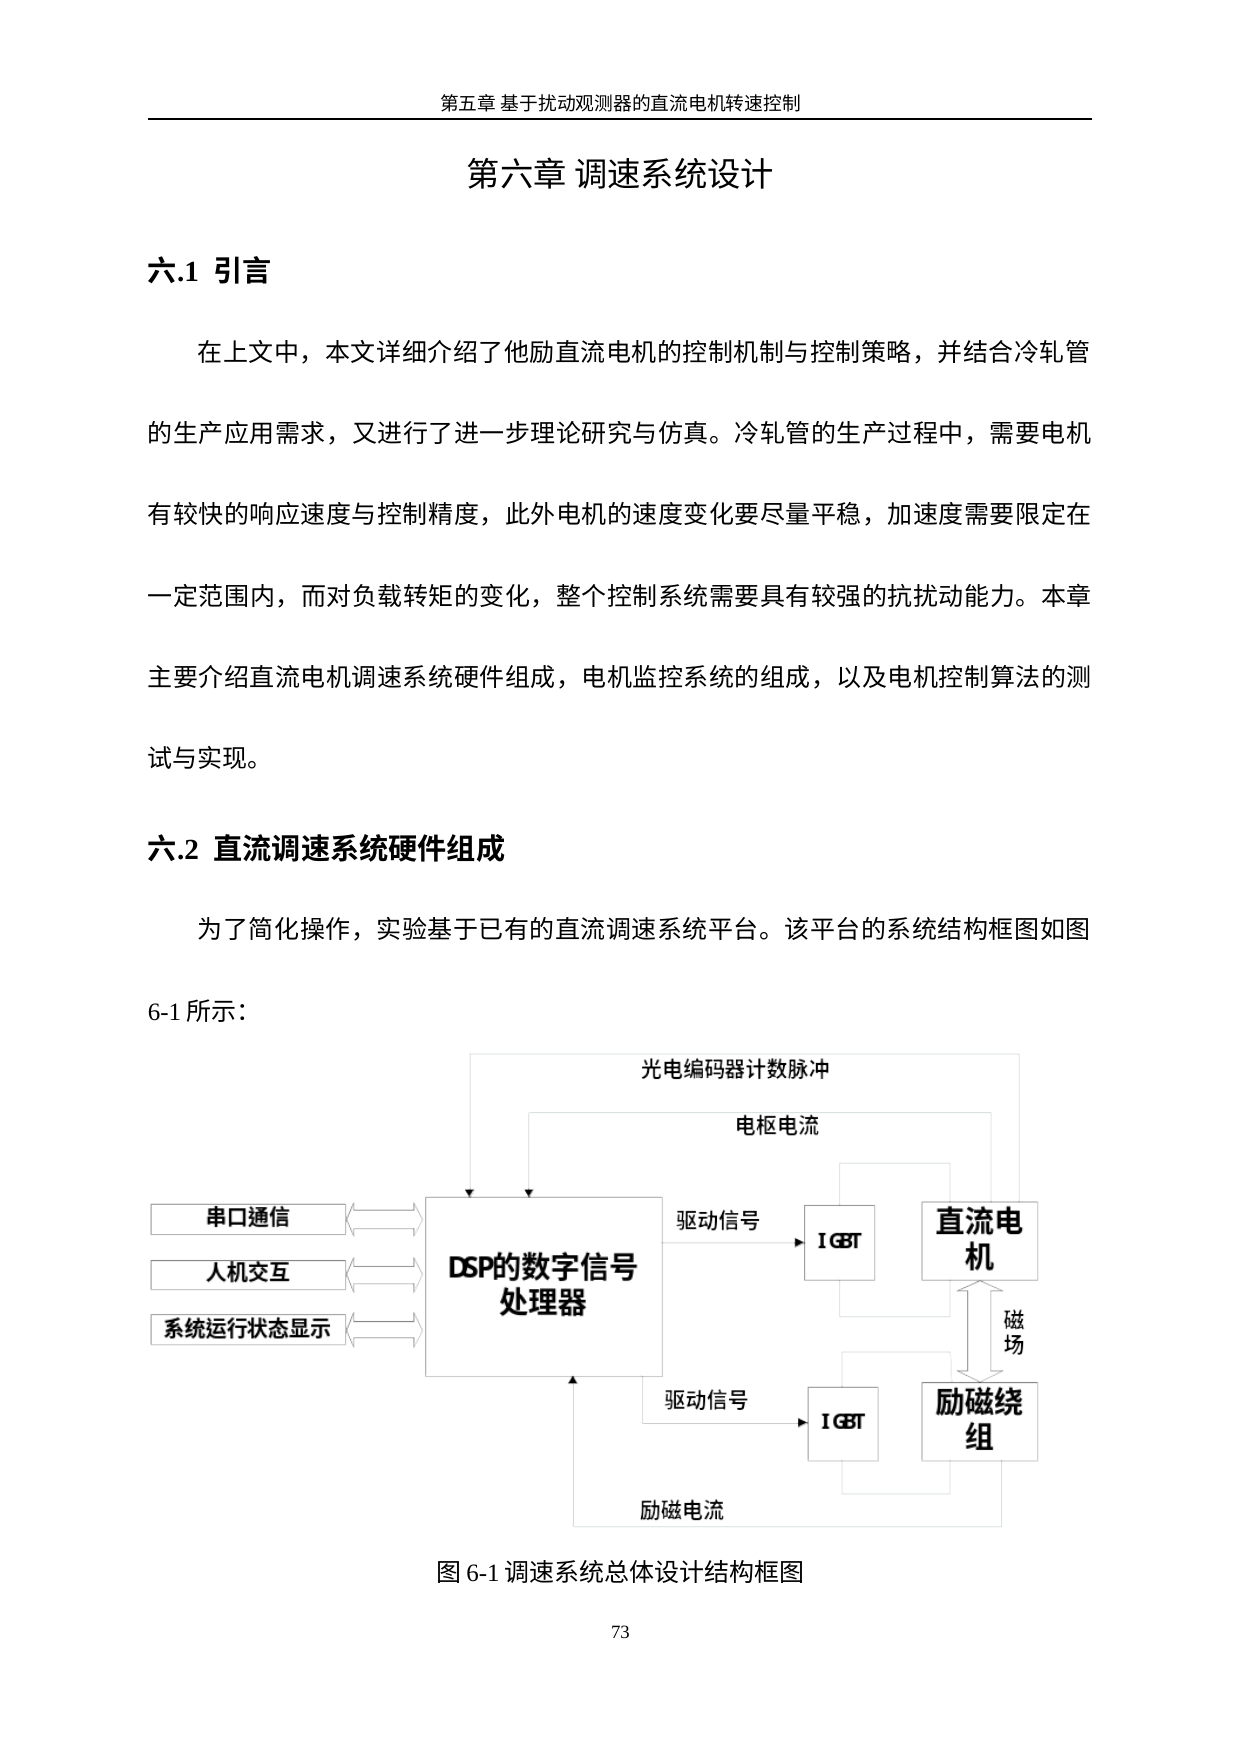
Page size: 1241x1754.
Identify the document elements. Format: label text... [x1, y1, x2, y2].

subtitle 引言 [148, 237, 1092, 302]
text 图6-1调速系统总体设计结构框图 [148, 1538, 1092, 1603]
text 在上文中，本文详细介绍了他励直流电机的控制机制与控制策略，并结合冷轧管的生产应用需求，又进行了进一步理论研究与仿真。冷轧管的生产过程中，需要电机有较快的响应速度与控制精度，此外电机的速度变化要尽量平稳，加速度需要限定在一定范围内，而对负载转矩的变化，整个控制系统需要具有较强的抗扰动能力。本章主要介绍直流电机调速系统硬件组成，电机监控系统的组成，以及电机控制算法的测试与实现。 [148, 318, 1092, 789]
text 为了简化操作，实验基于已有的直流调速系统平台。该平台的系统结构框图如图6-1所示： [148, 896, 1092, 1042]
subtitle 调速系统设计 [148, 139, 1092, 204]
subtitle 直流调速系统硬件组成 [148, 814, 1092, 879]
